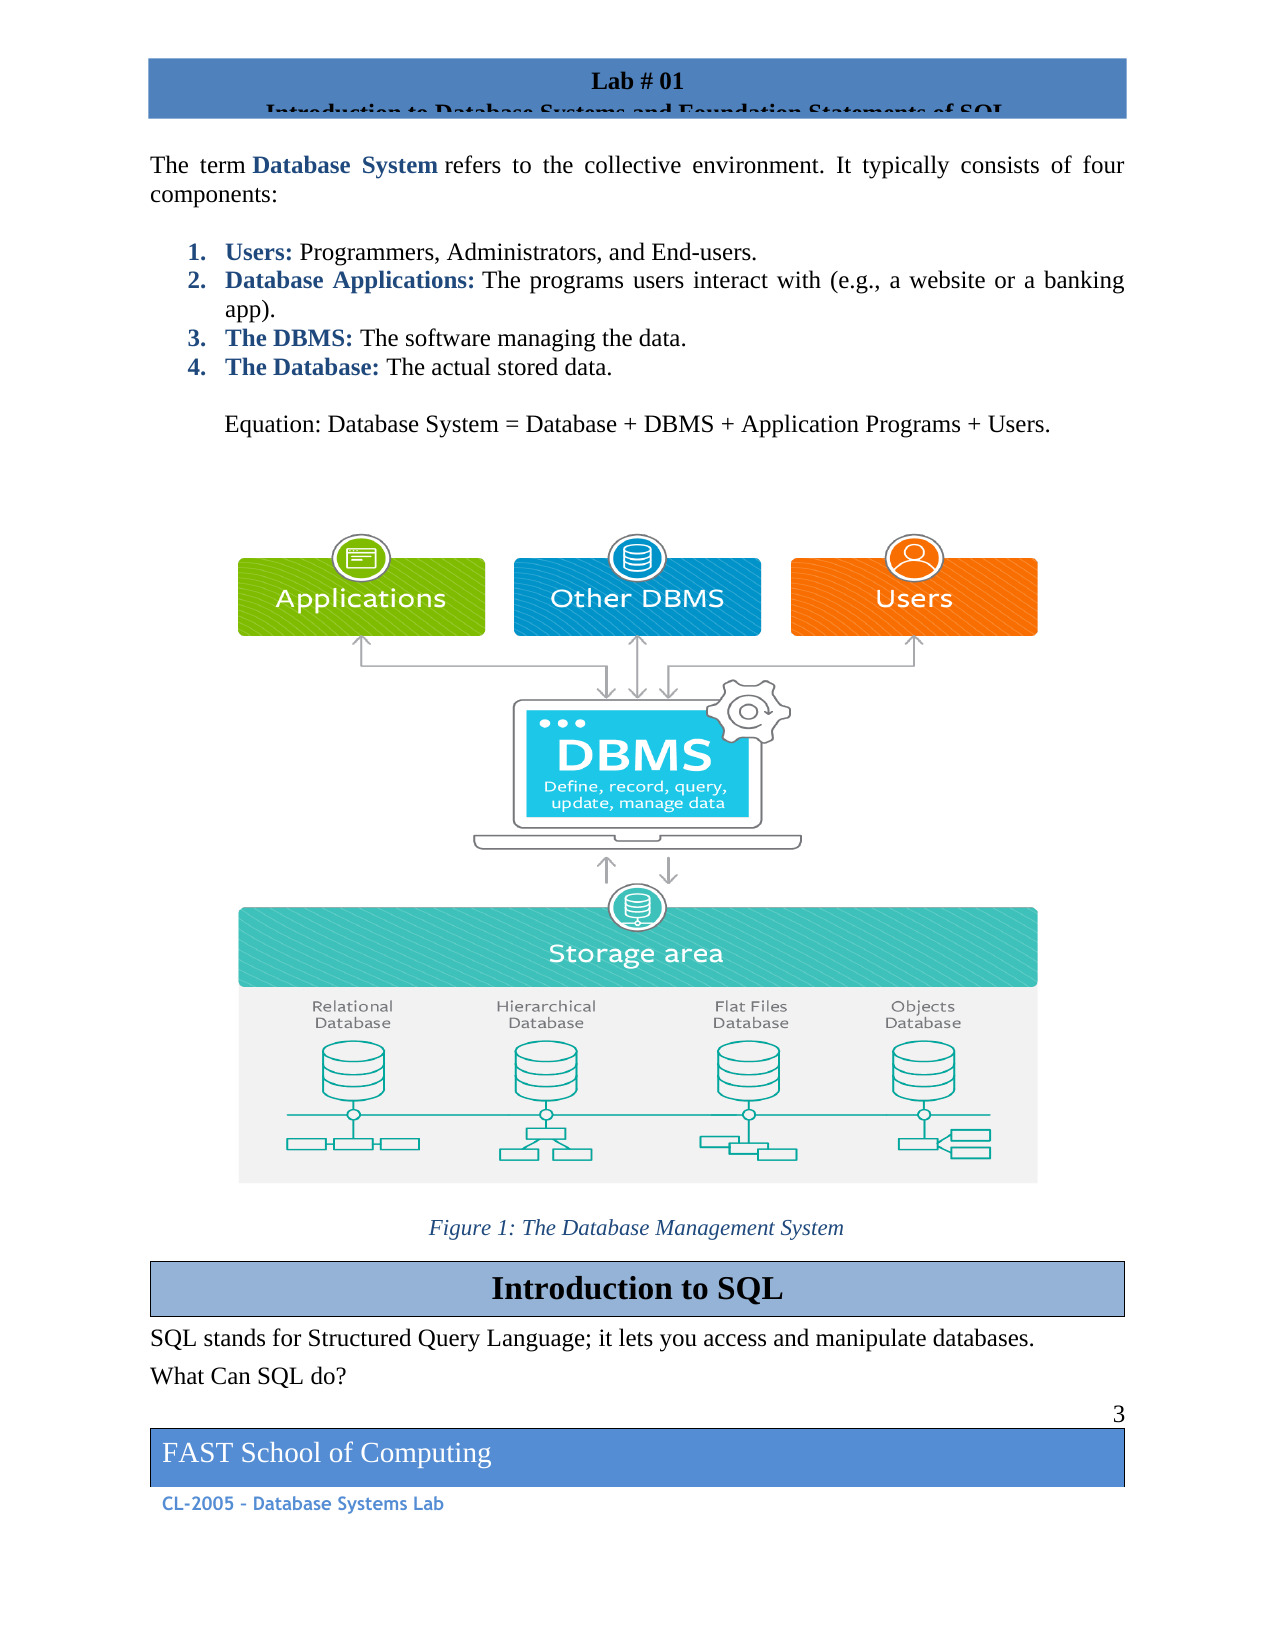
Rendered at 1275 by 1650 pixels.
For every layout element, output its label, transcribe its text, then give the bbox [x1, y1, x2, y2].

list Database Applications: The programs users interact with (e.g., a website or a banking app). [187, 265, 1125, 323]
list The DBMS: The software managing the data. [187, 323, 1125, 352]
picture [235, 525, 1040, 1185]
text Figure 1: The Database Management System [150, 1214, 1125, 1240]
text The term Database System refers to the collective environment. It typically consists of four components: [150, 150, 1125, 207]
text What Can SQL do? [150, 1361, 1125, 1390]
text SQL stands for Structured Query Language; it lets you access and manipulate databases. [150, 1323, 1125, 1352]
list Users: Programmers, Administrators, and End-users. [187, 237, 1125, 265]
text Equation: Database System = Database + DBMS + Application Programs + Users. [150, 409, 1125, 438]
list The Database: The actual stored data. [187, 352, 1125, 380]
table_header Introduction to SQL [151, 1262, 1124, 1316]
